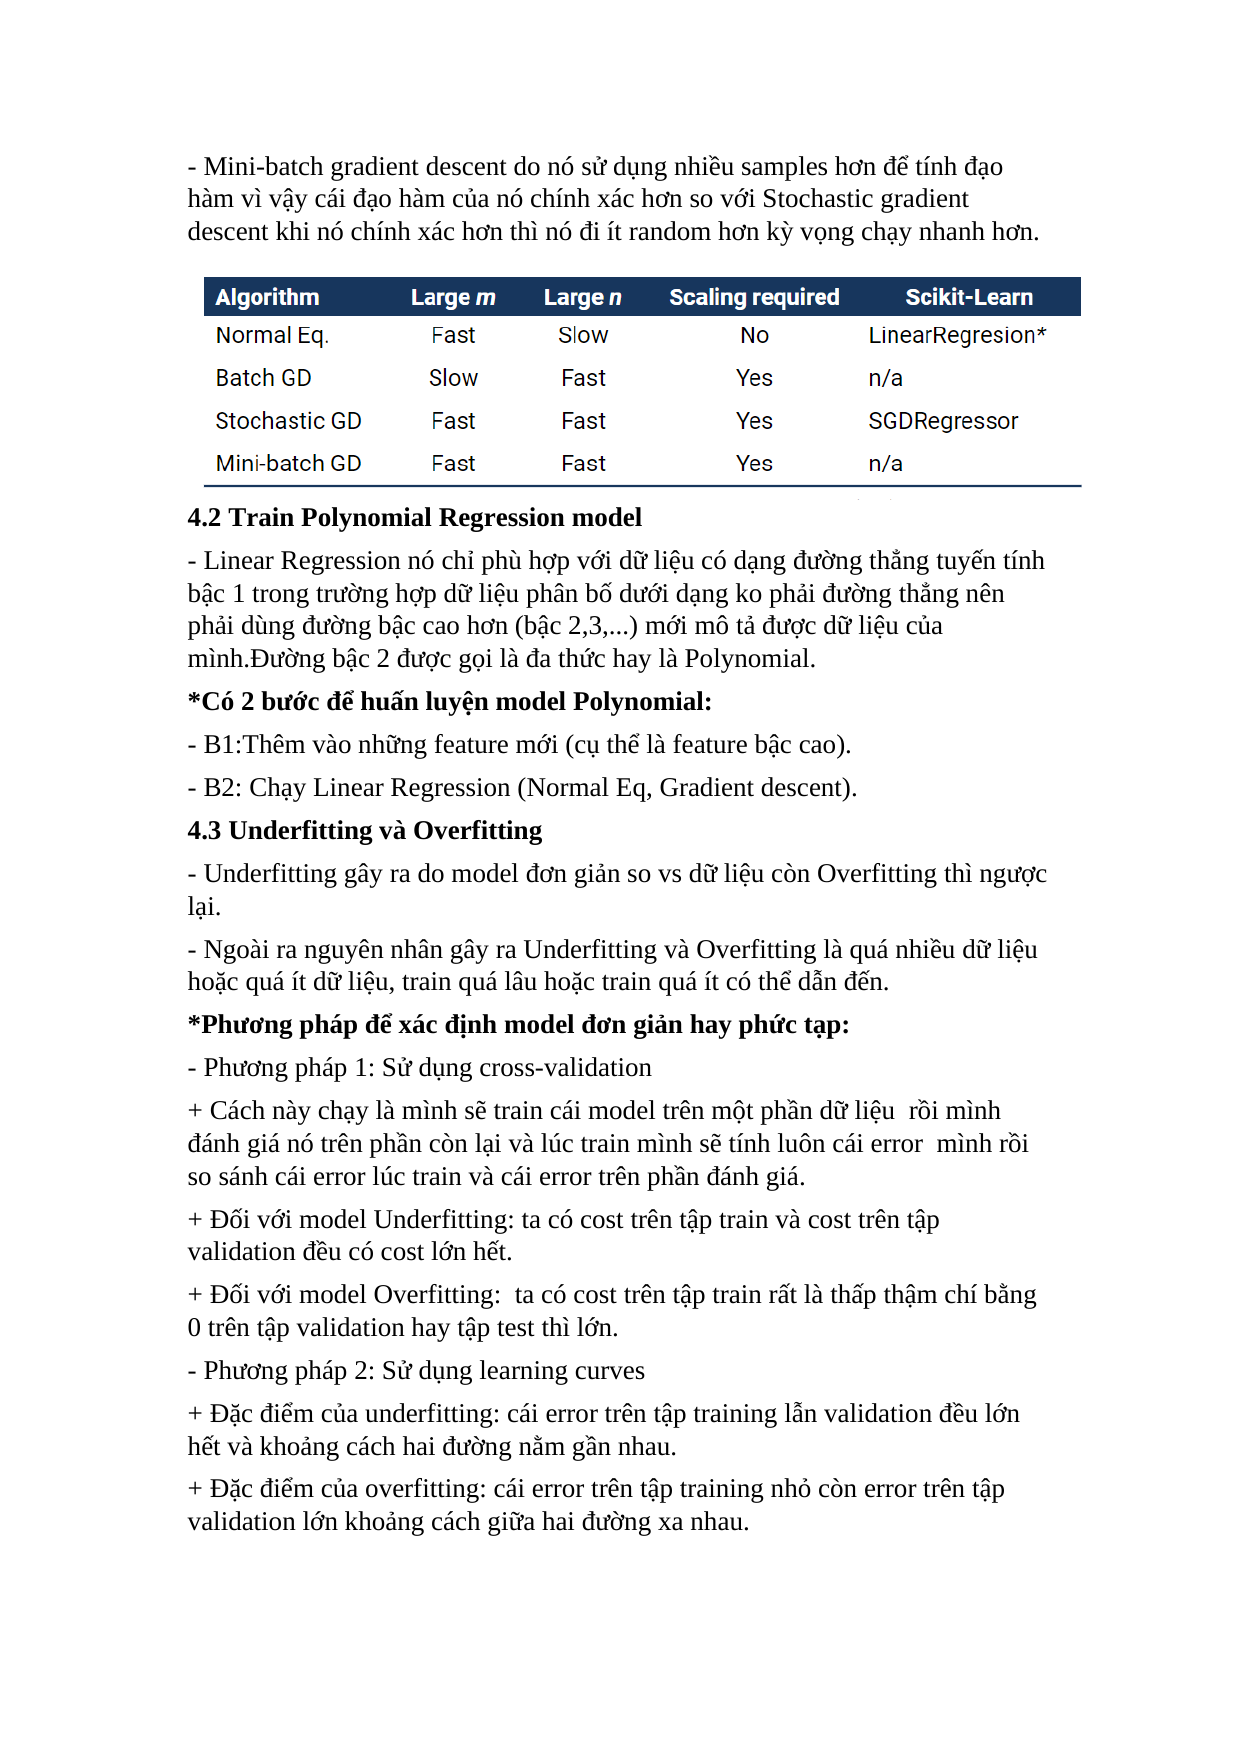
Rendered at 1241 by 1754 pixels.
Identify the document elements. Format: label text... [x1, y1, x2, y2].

text + Cách này chạy là mình sẽ train cái model trên một phần dữ liệu rồi mình đánh giá nó trên phần còn lại và lúc train mình sẽ tính luôn cái error mình rồi so sánh cái error lúc train và cái error trên phần đánh giá. [187, 1094, 1053, 1191]
text - Phương pháp 1: Sử dụng cross-validation [187, 1051, 1053, 1083]
text - Mini-batch gradient descent do nó sử dụng nhiều samples hơn để tính đạo hàm vì vậy cái đạo hàm của nó chính xác hơn so với Stochastic gradient descent khi nó chính xác hơn thì nó đi ít random hơn kỳ vọng chạy nhanh hơn. [187, 150, 1053, 246]
text - Ngoài ra nguyên nhân gây ra Underfitting và Overfitting là quá nhiều dữ liệu hoặc quá ít dữ liệu, train quá lâu hoặc train quá ít có thể dẫn đến. [187, 933, 1053, 997]
text - Linear Regression nó chỉ phù hợp với dữ liệu có dạng đường thẳng tuyến tính bậc 1 trong trường hợp dữ liệu phân bố dưới dạng ko phải đường thẳng nên phải dùng đường bậc cao hơn (bậc 2,3,...) mới mô tả được dữ liệu của mình.Đường bậc 2 được gọi là đa thức hay là Polynomial. [187, 544, 1053, 673]
text + Đặc điểm của overfitting: cái error trên tập training nhỏ còn error trên tập validation lớn khoảng cách giữa hai đường xa nhau. [187, 1473, 1053, 1536]
text - Underfitting gây ra do model đơn giản so vs dữ liệu còn Overfitting thì ngược lại. [187, 857, 1053, 921]
text - B1:Thêm vào những feature mới (cụ thể là feature bậc cao). [187, 728, 1053, 759]
subtitle 4.3 Underfitting và Overfitting [187, 814, 1053, 845]
text + Đối với model Overfitting: ta có cost trên tập train rất là thấp thậm chí bằng 0 trên tập validation hay tập test thì lớn. [187, 1278, 1053, 1342]
subtitle *Phương pháp để xác định model đơn giản hay phức tạp: [187, 1008, 1053, 1039]
picture [187, 258, 1103, 500]
subtitle *Có 2 bước để huấn luyện model Polynomial: [187, 685, 1053, 716]
text - Phương pháp 2: Sử dụng learning curves [187, 1354, 1053, 1385]
text + Đặc điểm của underfitting: cái error trên tập training lẫn validation đều lớn hết và khoảng cách hai đường nằm gần nhau. [187, 1397, 1053, 1461]
text + Đối với model Underfitting: ta có cost trên tập train và cost trên tập validation đều có cost lớn hết. [187, 1203, 1053, 1266]
subtitle 4.2 Train Polynomial Regression model [187, 500, 1053, 532]
text - B2: Chạy Linear Regression (Normal Eq, Gradient descent). [187, 771, 1053, 802]
